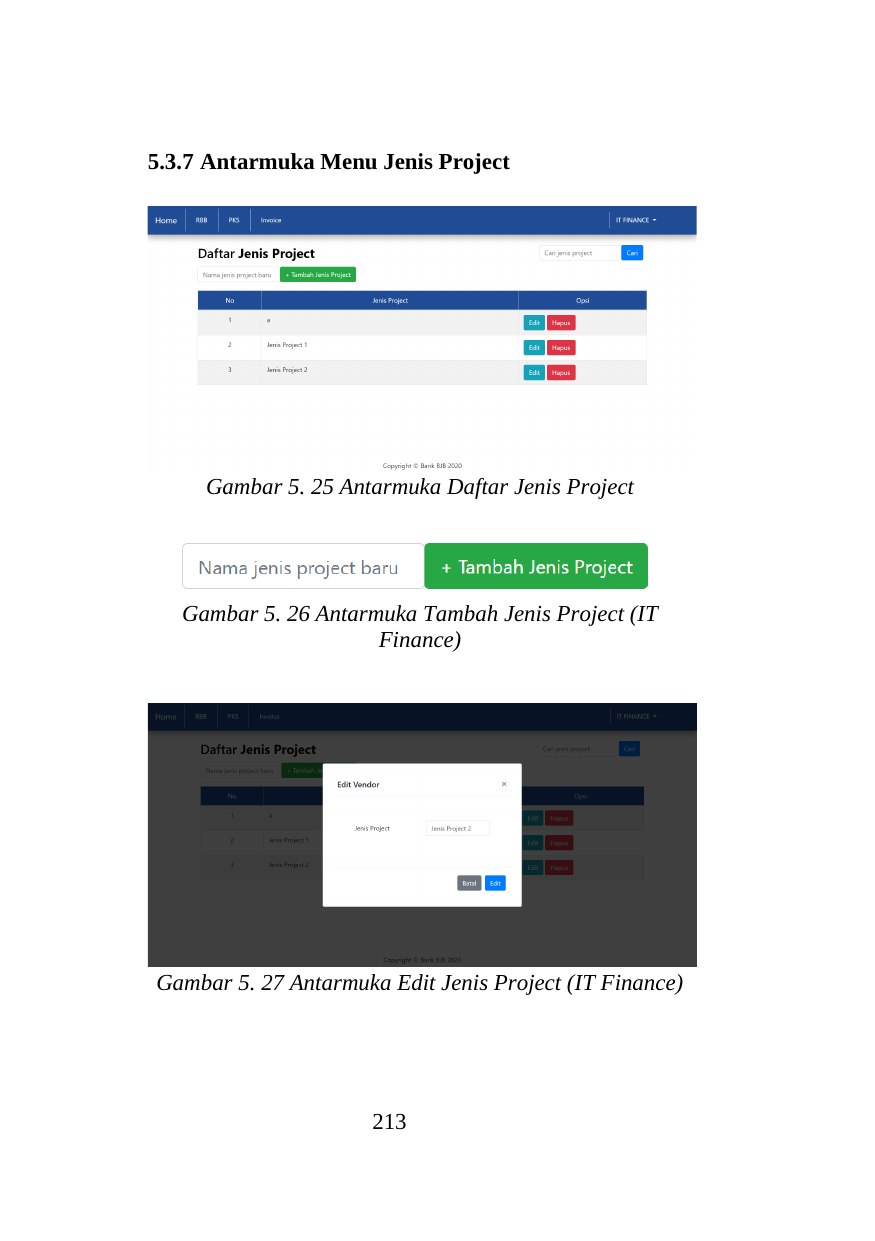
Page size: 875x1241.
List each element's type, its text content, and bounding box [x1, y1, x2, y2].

picture [147, 530, 697, 599]
text Gambar 5. 27 Antarmuka Edit Jenis Project (IT Finance) [148, 969, 694, 995]
text Gambar 5. 25 Antarmuka Daftar Jenis Project [148, 473, 694, 499]
text Gambar 5. 26 Antarmuka Tambah Jenis Project (IT Finance) [148, 600, 694, 653]
picture [147, 206, 697, 472]
picture [147, 703, 697, 967]
subtitle 5.3.7 Antarmuka Menu Jenis Project [148, 148, 697, 174]
